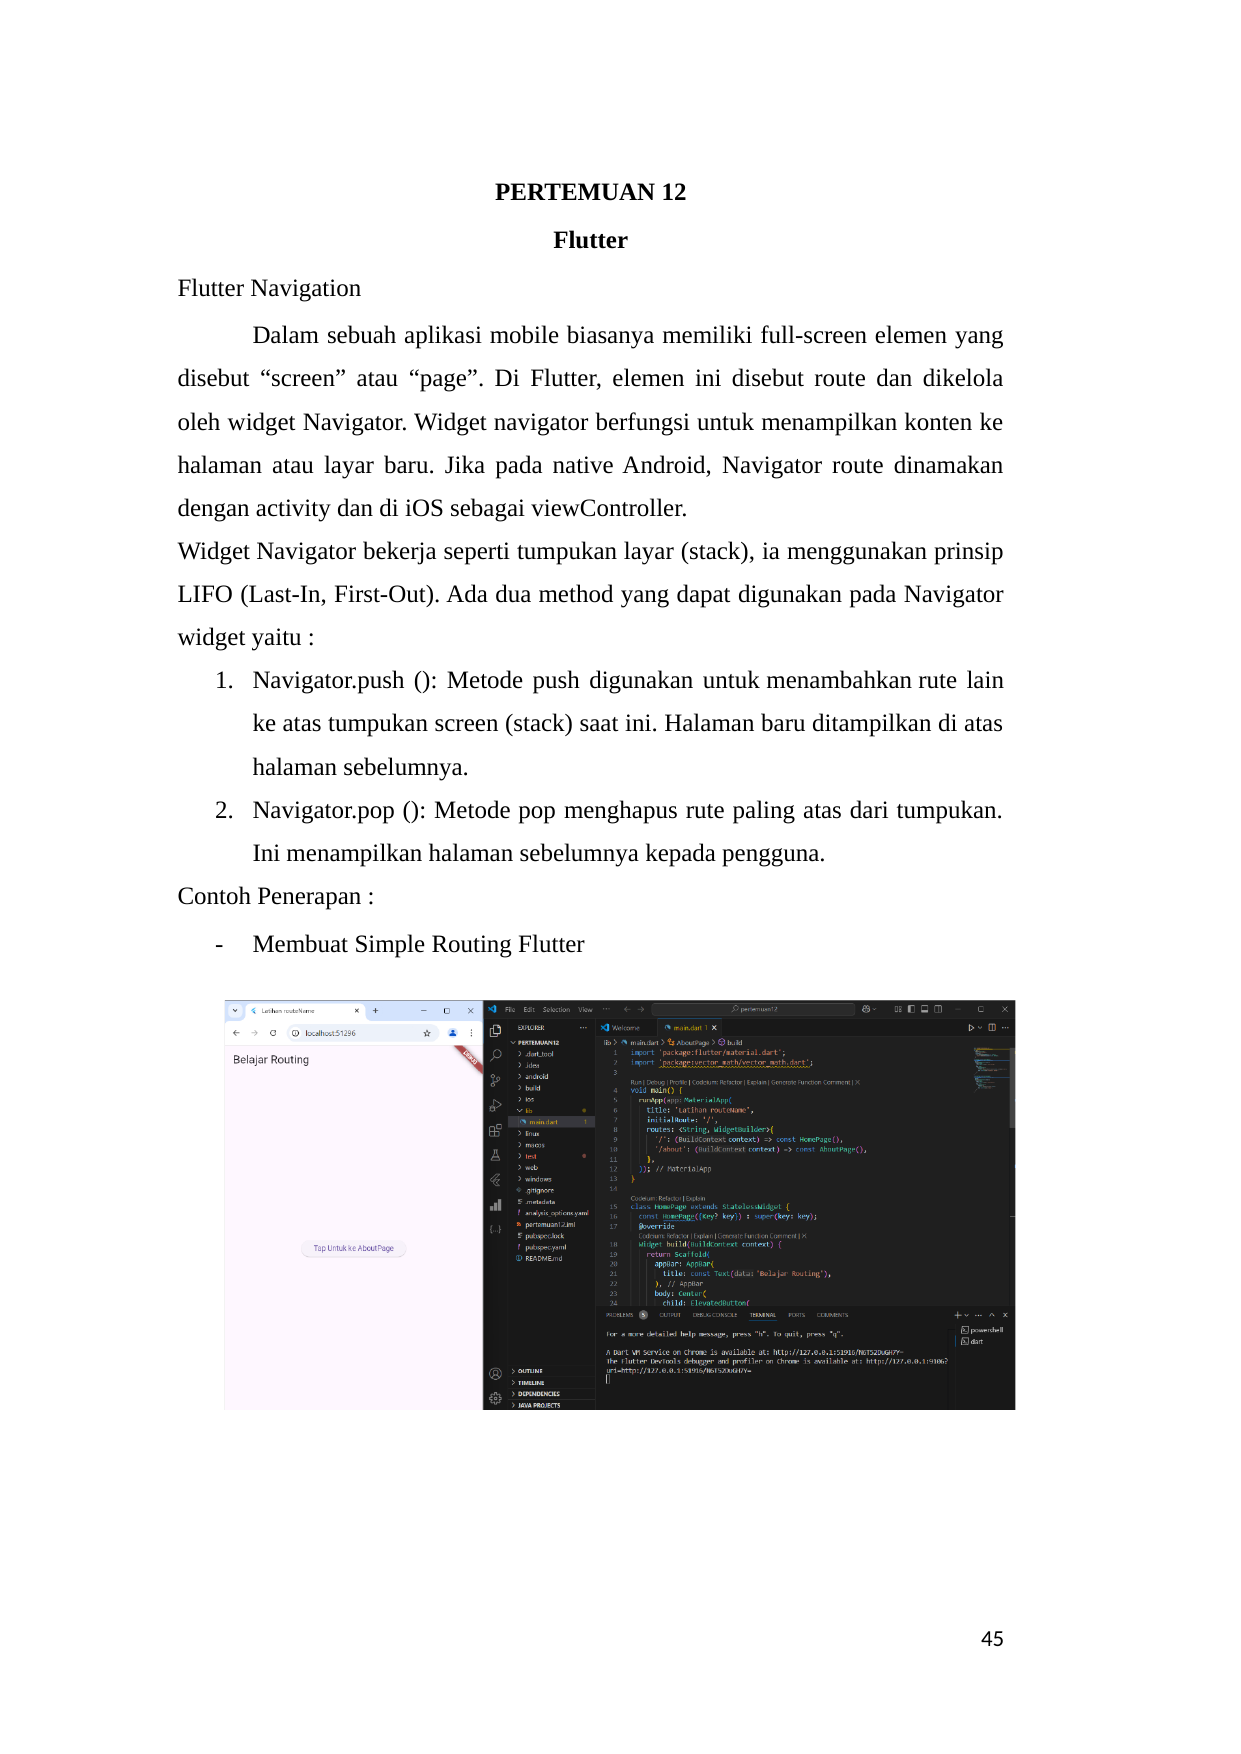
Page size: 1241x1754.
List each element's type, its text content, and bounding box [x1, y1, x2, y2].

text Widget Navigator bekerja seperti tumpukan layar (stack), ia menggunakan prinsip LIFO (Last-In, First-Out). Ada dua method yang dapat digunakan pada Navigator widget yaitu : [177, 536, 1004, 651]
picture [224, 1000, 1016, 1410]
text Flutter Navigation [177, 273, 1004, 301]
text Dalam sebuah aplikasi mobile biasanya memiliki full-screen elemen yang disebut “screen” atau “page”. Di Flutter, elemen ini disebut route dan dikelola oleh widget Navigator. Widget navigator berfungsi untuk menampilkan konten ke halaman atau layar baru. Jika pada native Android, Navigator route dinamakan dengan activity dan di iOS sebagai viewController. [177, 320, 1004, 522]
text PERTEMUAN 12 [177, 177, 1004, 206]
text Contoh Penerapan : [177, 881, 1004, 910]
text Flutter [177, 225, 1004, 254]
list Navigator.push (): Metode push digunakan untuk menambahkan rute lain ke atas tumpukan screen (stack) saat ini. Halaman baru ditampilkan di atas halaman sebelumnya. [215, 665, 1004, 780]
list Navigator.pop (): Metode pop menghapus rute paling atas dari tumpukan. Ini menampilkan halaman sebelumnya kepada pengguna. [215, 795, 1004, 867]
list Membuat Simple Routing Flutter [215, 929, 1004, 957]
